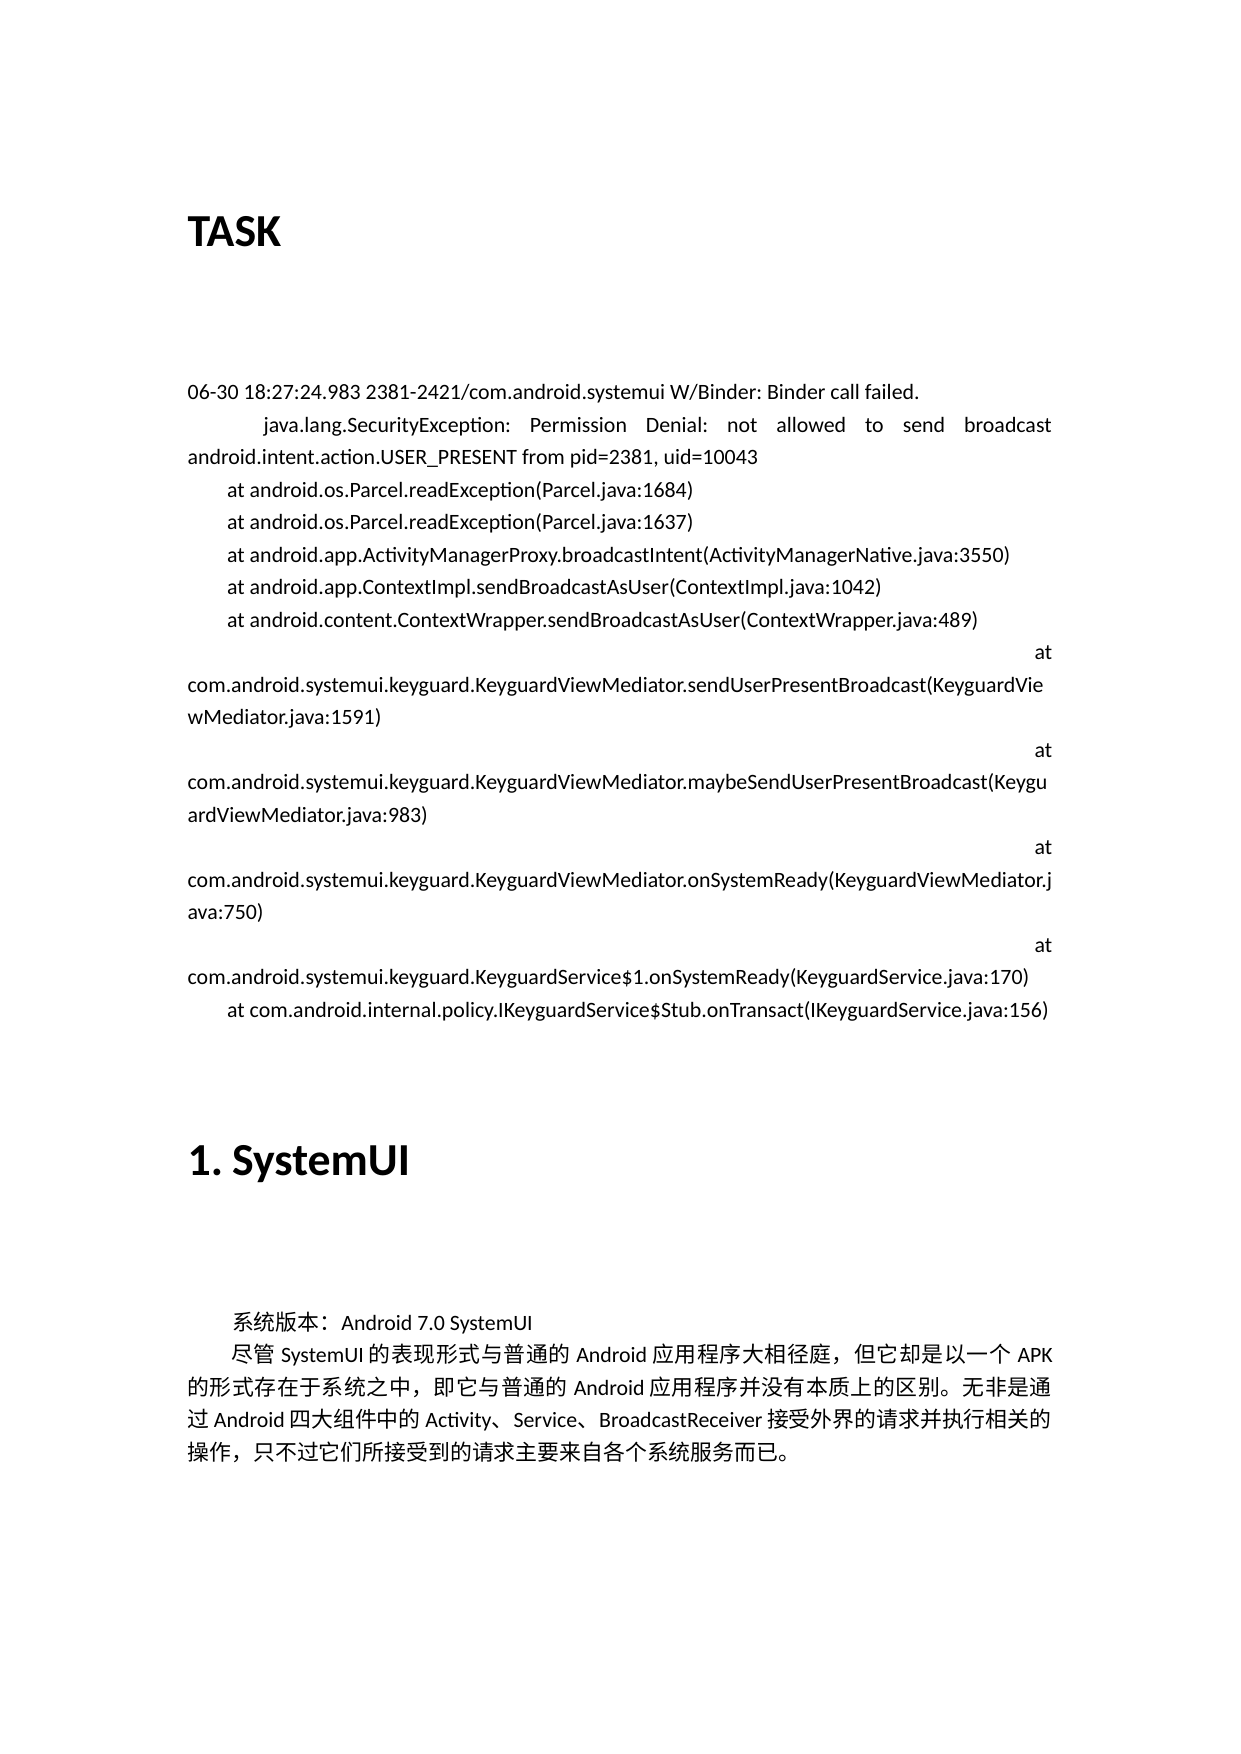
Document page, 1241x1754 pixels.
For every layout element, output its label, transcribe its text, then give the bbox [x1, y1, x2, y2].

subtitle SystemUI [187, 1126, 1053, 1191]
text at com.android.internal.policy.IKeyguardService$Stub.onTransact(IKeyguardService.java:156) [187, 993, 1053, 1026]
text at com.android.systemui.keyguard.KeyguardService$1.onSystemReady(KeyguardService.java:170) [187, 928, 1053, 993]
text at android.os.Parcel.readException(Parcel.java:1684) [187, 473, 1053, 506]
text at android.content.ContextWrapper.sendBroadcastAsUser(ContextWrapper.java:489) [187, 603, 1053, 636]
text at android.app.ContextImpl.sendBroadcastAsUser(ContextImpl.java:1042) [187, 571, 1053, 603]
text at com.android.systemui.keyguard.KeyguardViewMediator.sendUserPresentBroadcast(KeyguardViewMediator.java:1591) [187, 636, 1053, 733]
text at com.android.systemui.keyguard.KeyguardViewMediator.onSystemReady(KeyguardViewMediator.java:750) [187, 831, 1053, 928]
text 尽管SystemUI的表现形式与普通的Android应用程序大相径庭，但它却是以一个APK的形式存在于系统之中，即它与普通的Android应用程序并没有本质上的区别。无非是通过Android四大组件中的Activity、Service、BroadcastReceiver接受外界的请求并执行相关的操作，只不过它们所接受到的请求主要来自各个系统服务而已。 [187, 1337, 1053, 1467]
text at android.os.Parcel.readException(Parcel.java:1637) [187, 506, 1053, 538]
subtitle TASK [187, 197, 1053, 262]
text at com.android.systemui.keyguard.KeyguardViewMediator.maybeSendUserPresentBroadcast(KeyguardViewMediator.java:983) [187, 733, 1053, 831]
text java.lang.SecurityException: Permission Denial: not allowed to send broadcast android.intent.action.USER_PRESENT from pid=2381, uid=10043 [187, 408, 1053, 473]
text 系统版本：Android 7.0 SystemUI [188, 1304, 1053, 1337]
text 06-30 18:27:24.983 2381-2421/com.android.systemui W/Binder: Binder call failed. [187, 376, 1053, 408]
text at android.app.ActivityManagerProxy.broadcastIntent(ActivityManagerNative.java:3550) [187, 538, 1053, 571]
